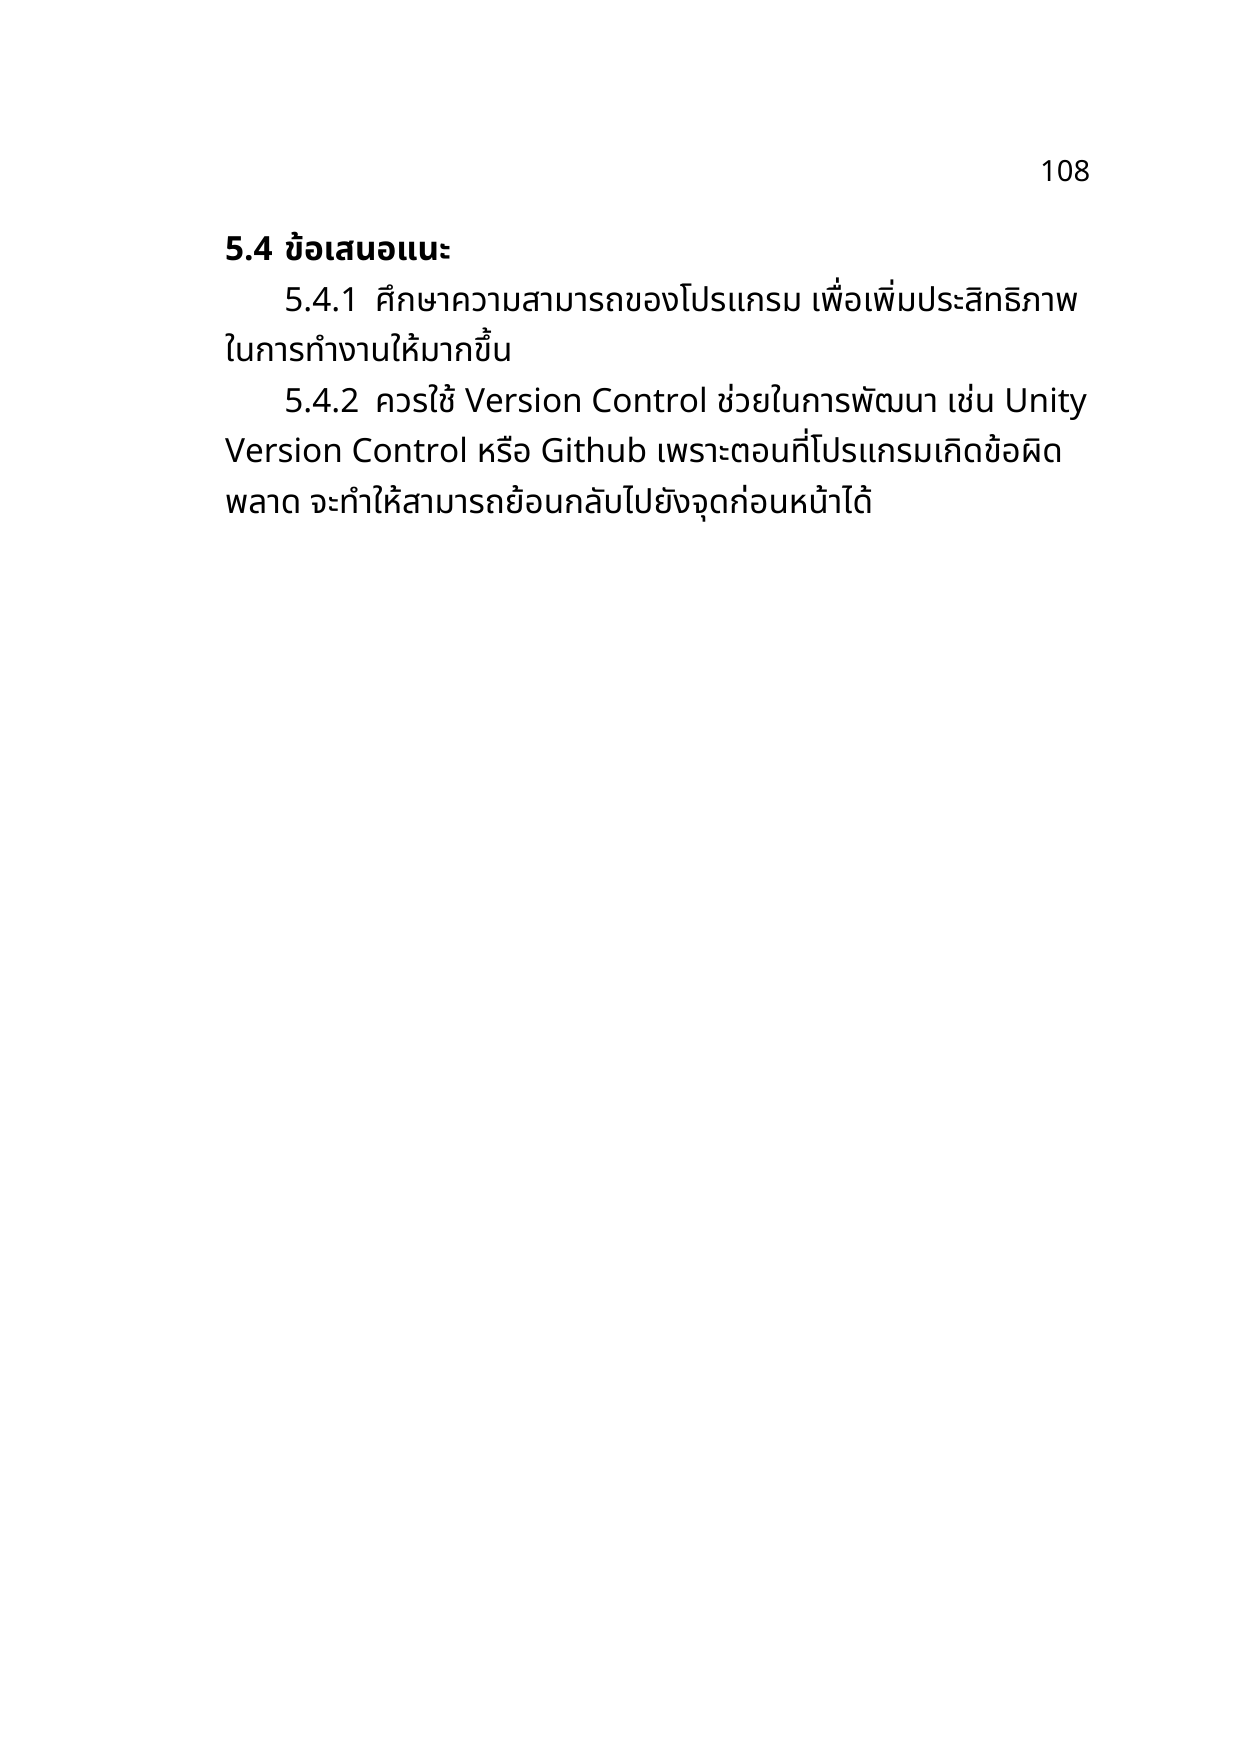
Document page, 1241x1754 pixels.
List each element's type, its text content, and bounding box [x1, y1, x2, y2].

subtitle 5.4.2 ควรใช้ Version Control ช่วยในการพัฒนา เช่น Unity Version Control หรือ Github เพราะตอนที่โปรแกรมเกิดข้อผิดพลาด จะทำให้สามารถย้อนกลับไปยังจุดก่อนหน้าได้ [225, 377, 1090, 528]
subtitle 5.4.1 ศึกษาความสามารถของโปรแกรม เพื่อเพิ่มประสิทธิภาพในการทำงานให้มากขึ้น [225, 276, 1090, 377]
subtitle 5.4 ข้อเสนอแนะ [225, 225, 1090, 276]
